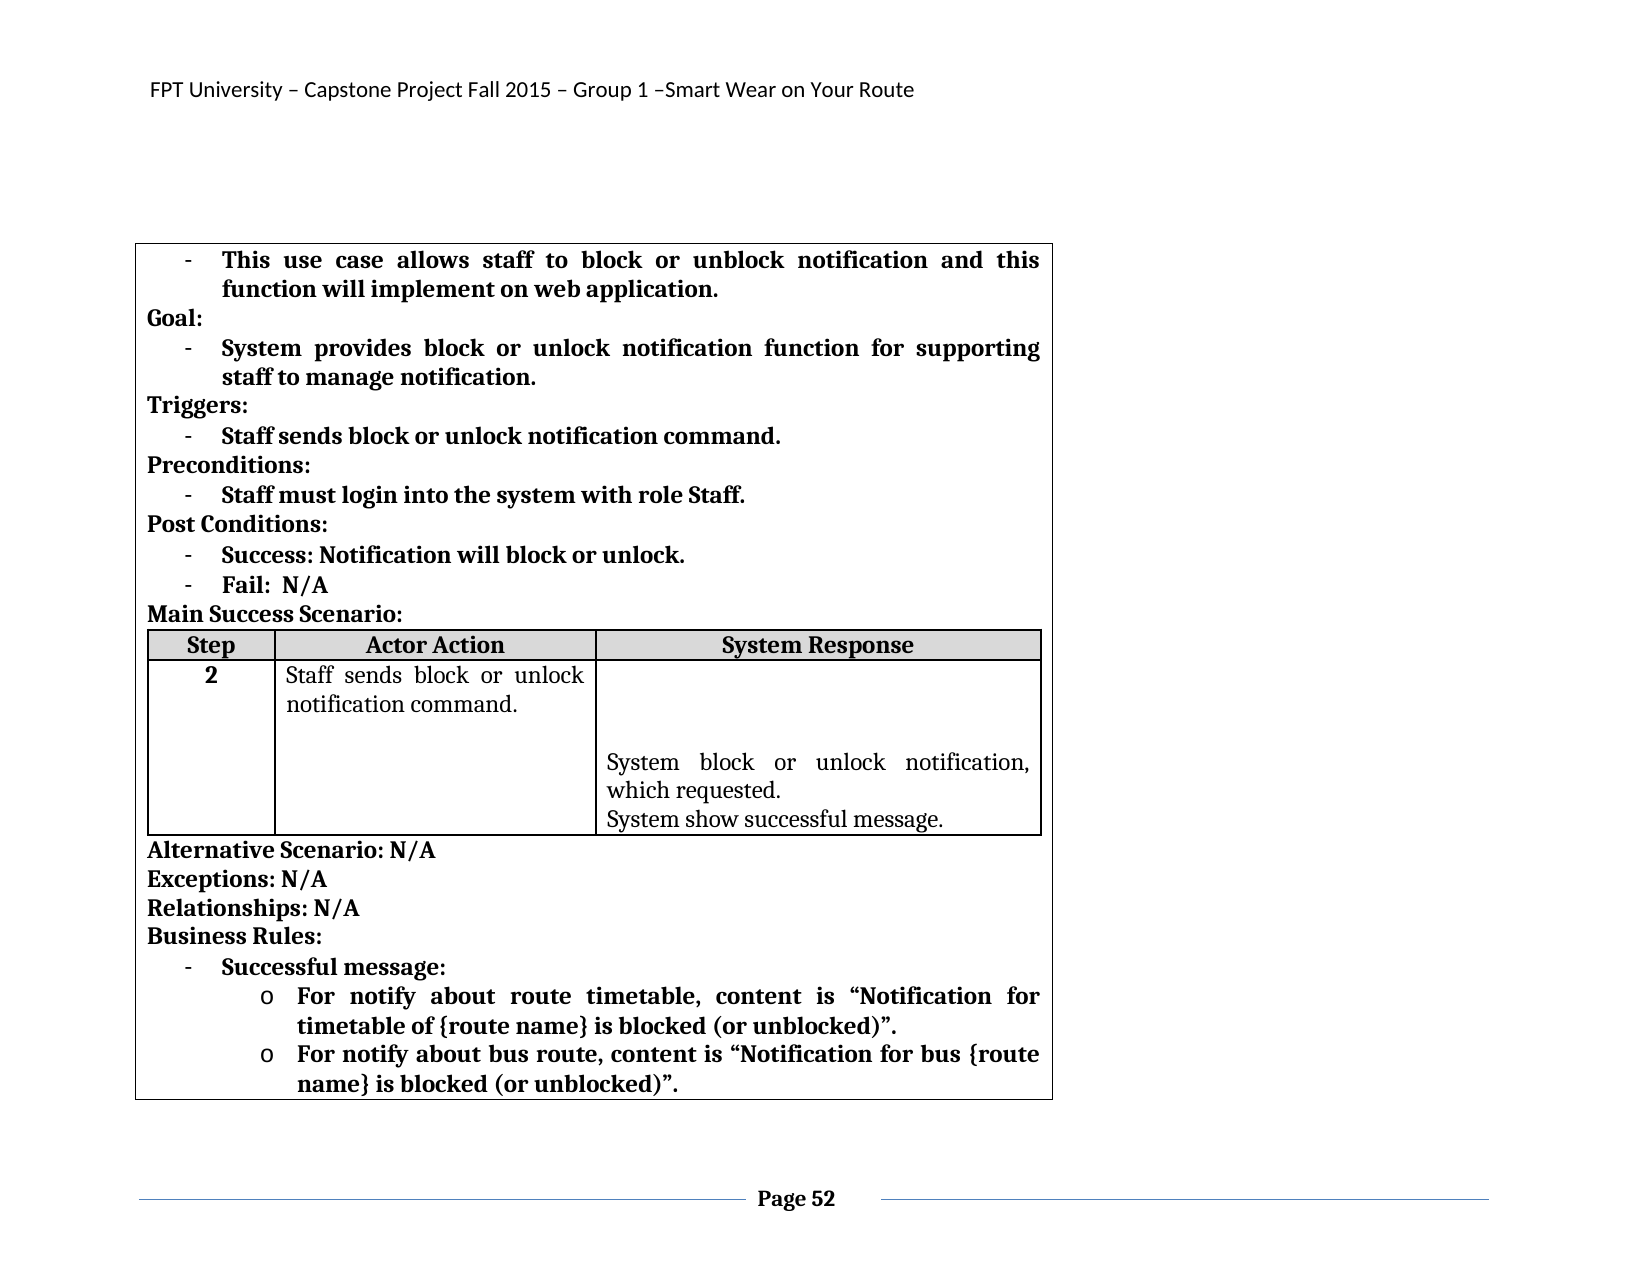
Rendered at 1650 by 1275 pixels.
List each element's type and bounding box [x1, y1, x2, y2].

table_cell [136, 244, 1052, 1099]
